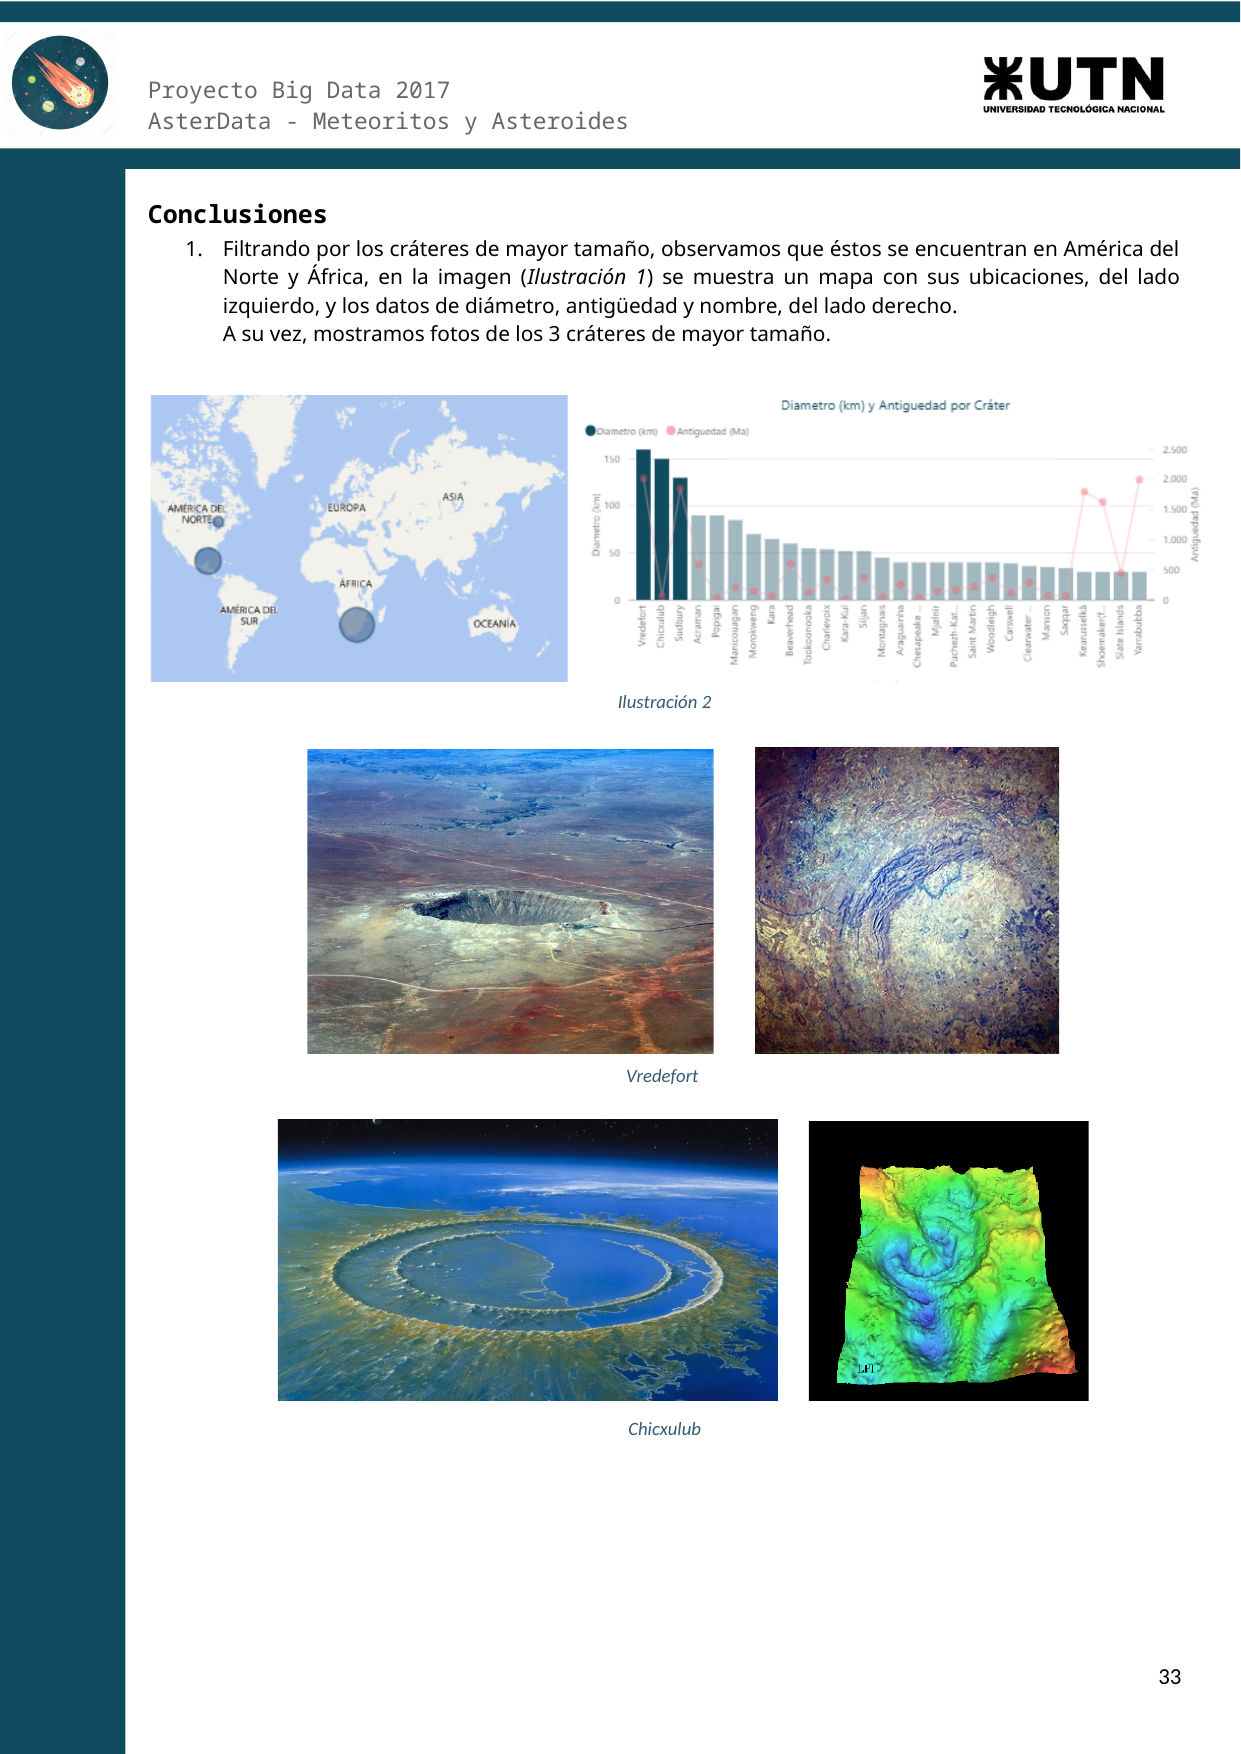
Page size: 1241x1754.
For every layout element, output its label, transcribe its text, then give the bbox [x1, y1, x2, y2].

picture [755, 747, 1060, 1054]
picture [982, 30, 1166, 136]
subtitle Conclusiones [148, 197, 1181, 231]
picture [808, 1121, 1089, 1401]
picture [147, 395, 1214, 682]
picture [3, 27, 117, 138]
list Filtrando por los cráteres de mayor tamaño, observamos que éstos se encuentran en América del Norte y África, en la imagen (Ilustración 1) se muestra un mapa con sus ubicaciones, del lado izquierdo, y los datos de diámetro, antigüedad y nombre, del lado derecho. [185, 234, 1181, 319]
picture [307, 749, 714, 1054]
list A su vez, mostramos fotos de los 3 cráteres de mayor tamaño. [223, 319, 1181, 348]
picture [277, 1119, 778, 1401]
